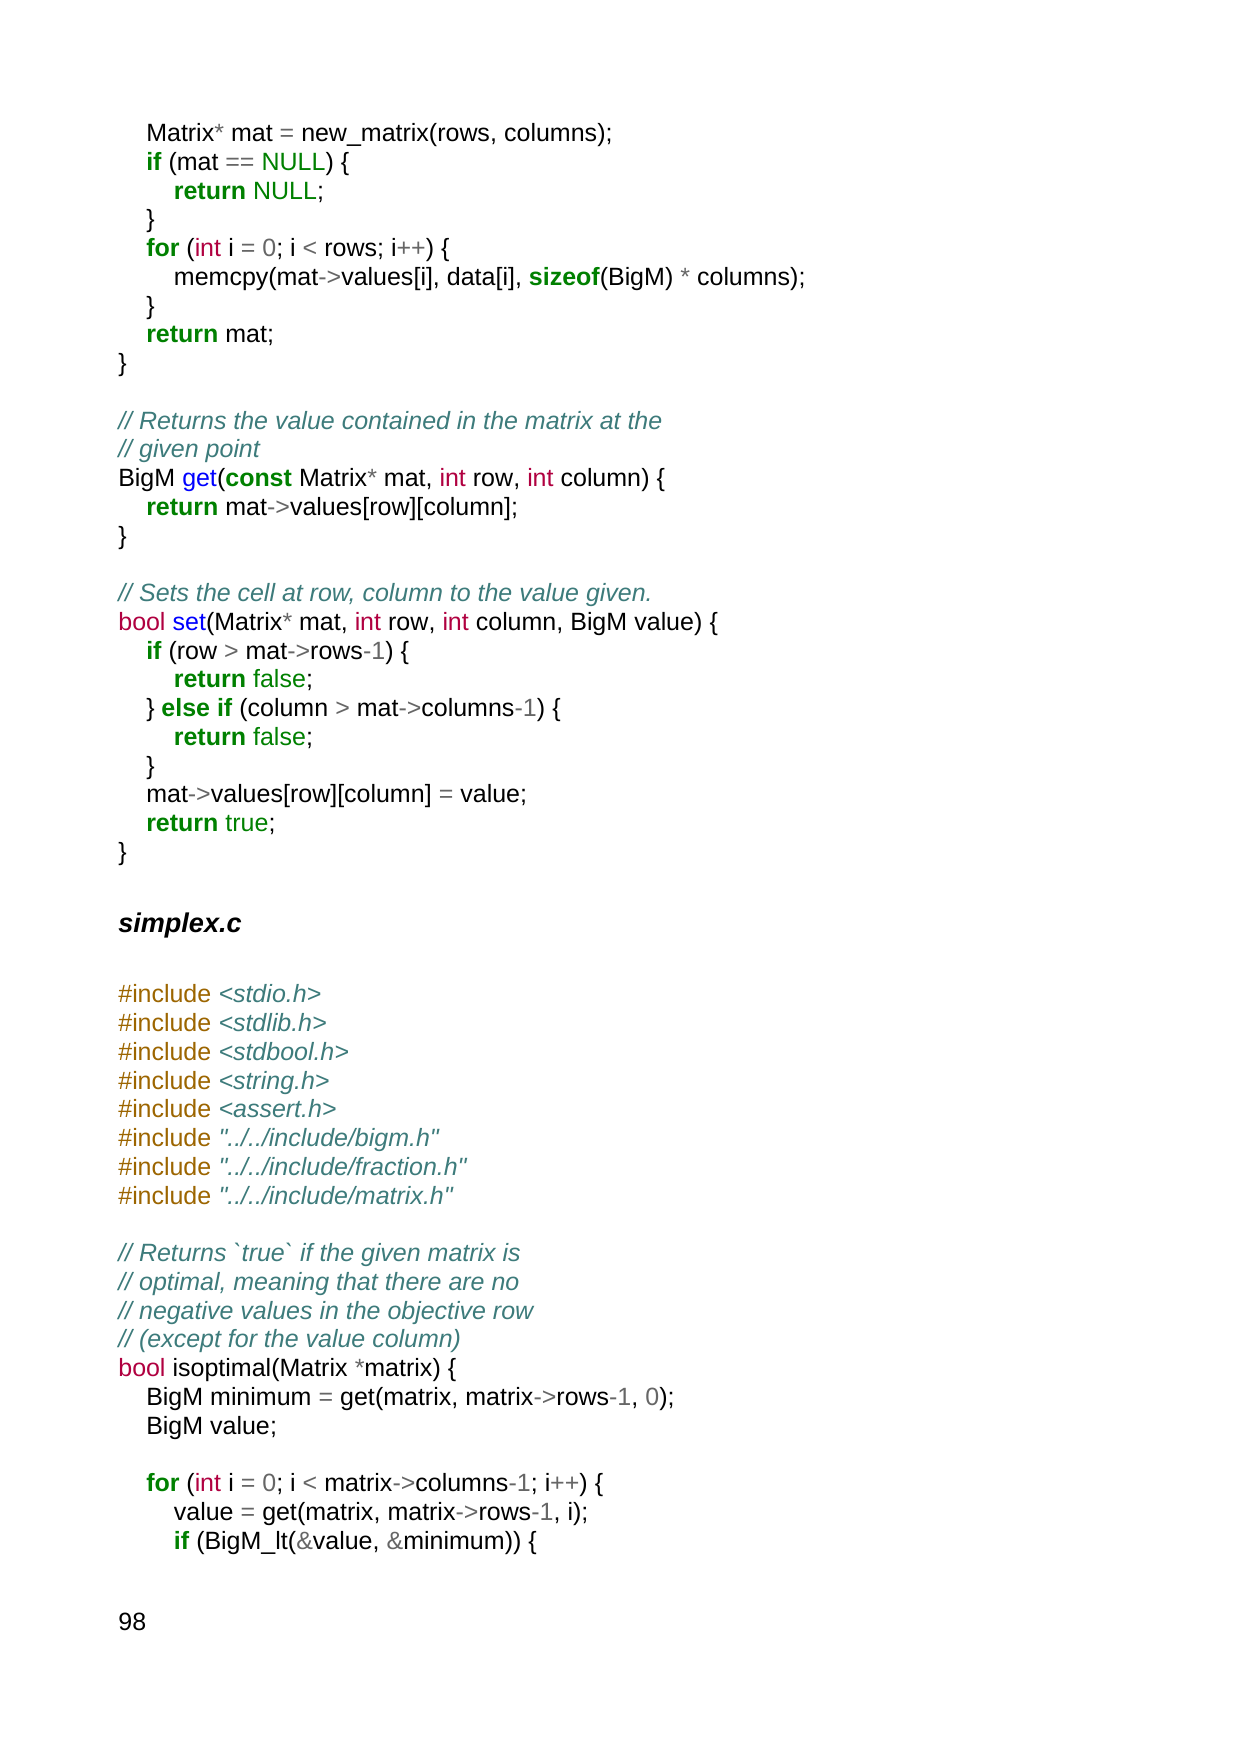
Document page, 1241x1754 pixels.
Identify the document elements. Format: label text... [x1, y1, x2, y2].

text if (BigM_lt(&value, &minimum)) { [118, 1526, 1122, 1554]
text #include <string.h> [118, 1066, 1122, 1094]
subtitle simplex.c [118, 907, 1122, 938]
text } else if (column > mat->columns-1) { [118, 693, 1122, 722]
text #include <assert.h> [118, 1094, 1122, 1123]
text #include "../../include/bigm.h" [118, 1123, 1122, 1152]
text return mat->values[row][column]; [118, 492, 1122, 521]
text // negative values in the objective row [118, 1296, 1122, 1324]
text // (except for the value column) [118, 1324, 1122, 1353]
text BigM value; [118, 1411, 1122, 1439]
text // Sets the cell at row, column to the value given. [118, 578, 1122, 607]
text #include "../../include/fraction.h" [118, 1152, 1122, 1181]
text return mat; [118, 319, 1122, 348]
text return false; [118, 664, 1122, 693]
text for (int i = 0; i < rows; i++) { [118, 233, 1122, 262]
text if (row > mat->rows-1) { [118, 636, 1122, 664]
text #include "../../include/matrix.h" [118, 1181, 1122, 1209]
text Matrix* mat = new_matrix(rows, columns); [118, 118, 1122, 147]
text return true; [118, 808, 1122, 837]
text #include <stdio.h> [118, 979, 1122, 1008]
text value = get(matrix, matrix->rows-1, i); [118, 1497, 1122, 1526]
text BigM minimum = get(matrix, matrix->rows-1, 0); [118, 1382, 1122, 1411]
text #include <stdbool.h> [118, 1037, 1122, 1066]
text bool set(Matrix* mat, int row, int column, BigM value) { [118, 607, 1122, 636]
text if (mat == NULL) { [118, 147, 1122, 176]
text memcpy(mat->values[i], data[i], sizeof(BigM) * columns); [118, 262, 1122, 291]
text } [118, 751, 1122, 779]
text bool isoptimal(Matrix *matrix) { [118, 1353, 1122, 1382]
text #include <stdlib.h> [118, 1008, 1122, 1037]
text // optimal, meaning that there are no [118, 1267, 1122, 1296]
text } [118, 837, 1122, 866]
text } [118, 291, 1122, 319]
text mat->values[row][column] = value; [118, 779, 1122, 808]
text for (int i = 0; i < matrix->columns-1; i++) { [118, 1468, 1122, 1497]
text // given point [118, 434, 1122, 463]
text return NULL; [118, 176, 1122, 204]
text } [118, 348, 1122, 377]
text } [118, 521, 1122, 549]
text // Returns the value contained in the matrix at the [118, 406, 1122, 434]
text // Returns `true` if the given matrix is [118, 1238, 1122, 1267]
text BigM get(const Matrix* mat, int row, int column) { [118, 463, 1122, 492]
text return false; [118, 722, 1122, 751]
text } [118, 204, 1122, 233]
